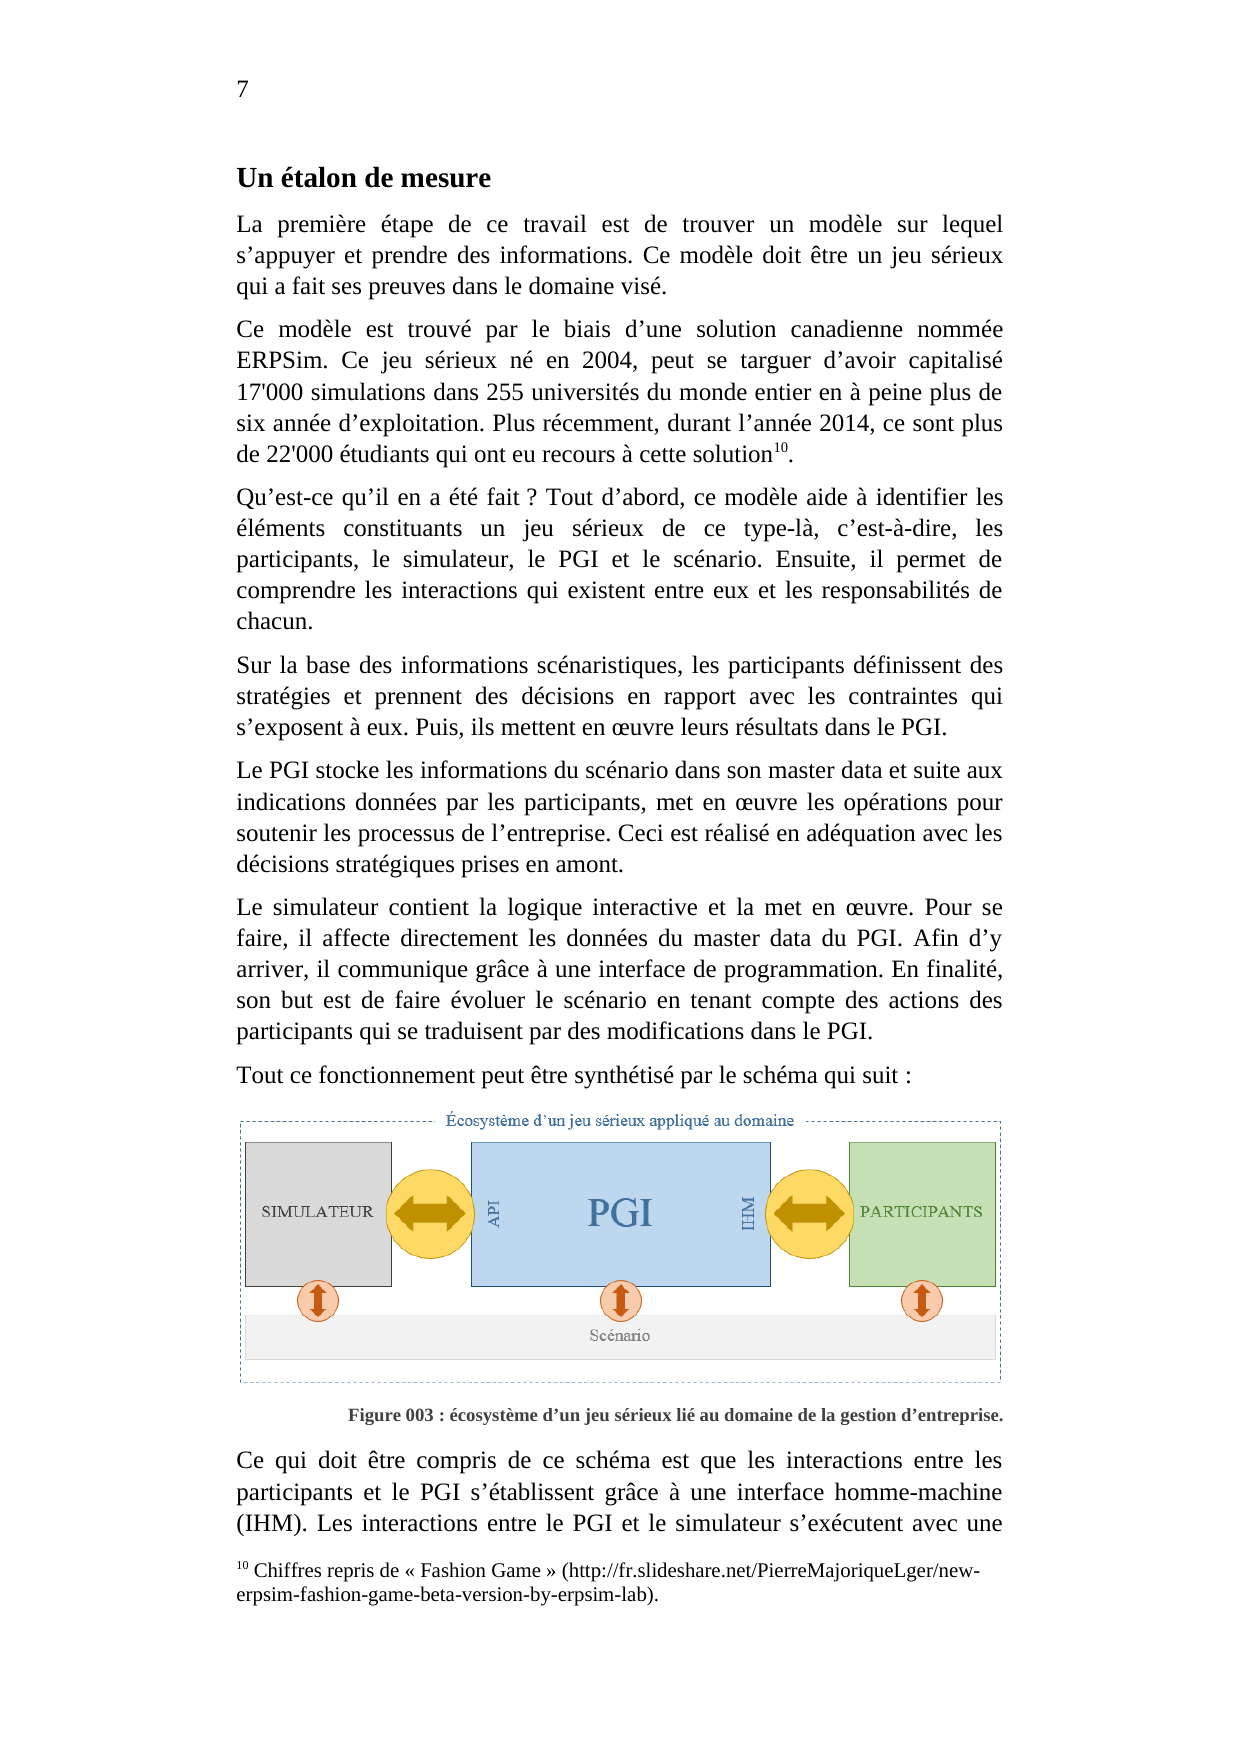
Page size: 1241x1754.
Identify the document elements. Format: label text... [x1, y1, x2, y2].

picture [236, 1103, 1004, 1389]
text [236, 1446, 1004, 1536]
text Tout ce fonctionnement peut être synthétisé par le schéma qui suit : [236, 1060, 1004, 1089]
text La première étape de ce travail est de trouver un modèle sur lequel s’appuyer et prendre des informations. Ce modèle doit être un jeu sérieux qui a fait ses preuves dans le domaine visé. [236, 209, 1004, 300]
text Qu’est-ce qu’il en a été fait ? Tout d’abord, ce modèle aide à identifier les éléments constituants un jeu sérieux de ce type-là, c’est-à-dire, les participants, le simulateur, le PGI et le scénario. Ensuite, il permet de comprendre les interactions qui existent entre eux et les responsabilités de chacun. [236, 482, 1004, 635]
text Ce modèle est trouvé par le biais d’une solution canadienne nommée ERPSim. Ce jeu sérieux né en 2004, peut se targuer d’avoir capitalisé 17'000 simulations dans 255 universités du monde entier en à peine plus de six année d’exploitation. Plus récemment, durant l’année 2014, ce sont plus de 22'000 étudiants qui ont eu recours à cette solution. [236, 314, 1004, 467]
text Figure 003 : écosystème d’un jeu sérieux lié au domaine de la gestion d’entreprise. [236, 1404, 1004, 1425]
text Le simulateur contient la logique interactive et la met en œuvre. Pour se faire, il affecte directement les données du master data du PGI. Afin d’y arriver, il communique grâce à une interface de programmation. En finalité, son but est de faire évoluer le scénario en tenant compte des actions des participants qui se traduisent par des modifications dans le PGI. [236, 892, 1004, 1045]
text Un étalon de mesure [236, 160, 1004, 194]
text Le PGI stocke les informations du scénario dans son master data et suite aux indications données par les participants, met en œuvre les opérations pour soutenir les processus de l’entreprise. Ceci est réalisé en adéquation avec les décisions stratégiques prises en amont. [236, 756, 1004, 877]
text Sur la base des informations scénaristiques, les participants définissent des stratégies et prennent des décisions en rapport avec les contraintes qui s’exposent à eux. Puis, ils mettent en œuvre leurs résultats dans le PGI. [236, 650, 1004, 741]
